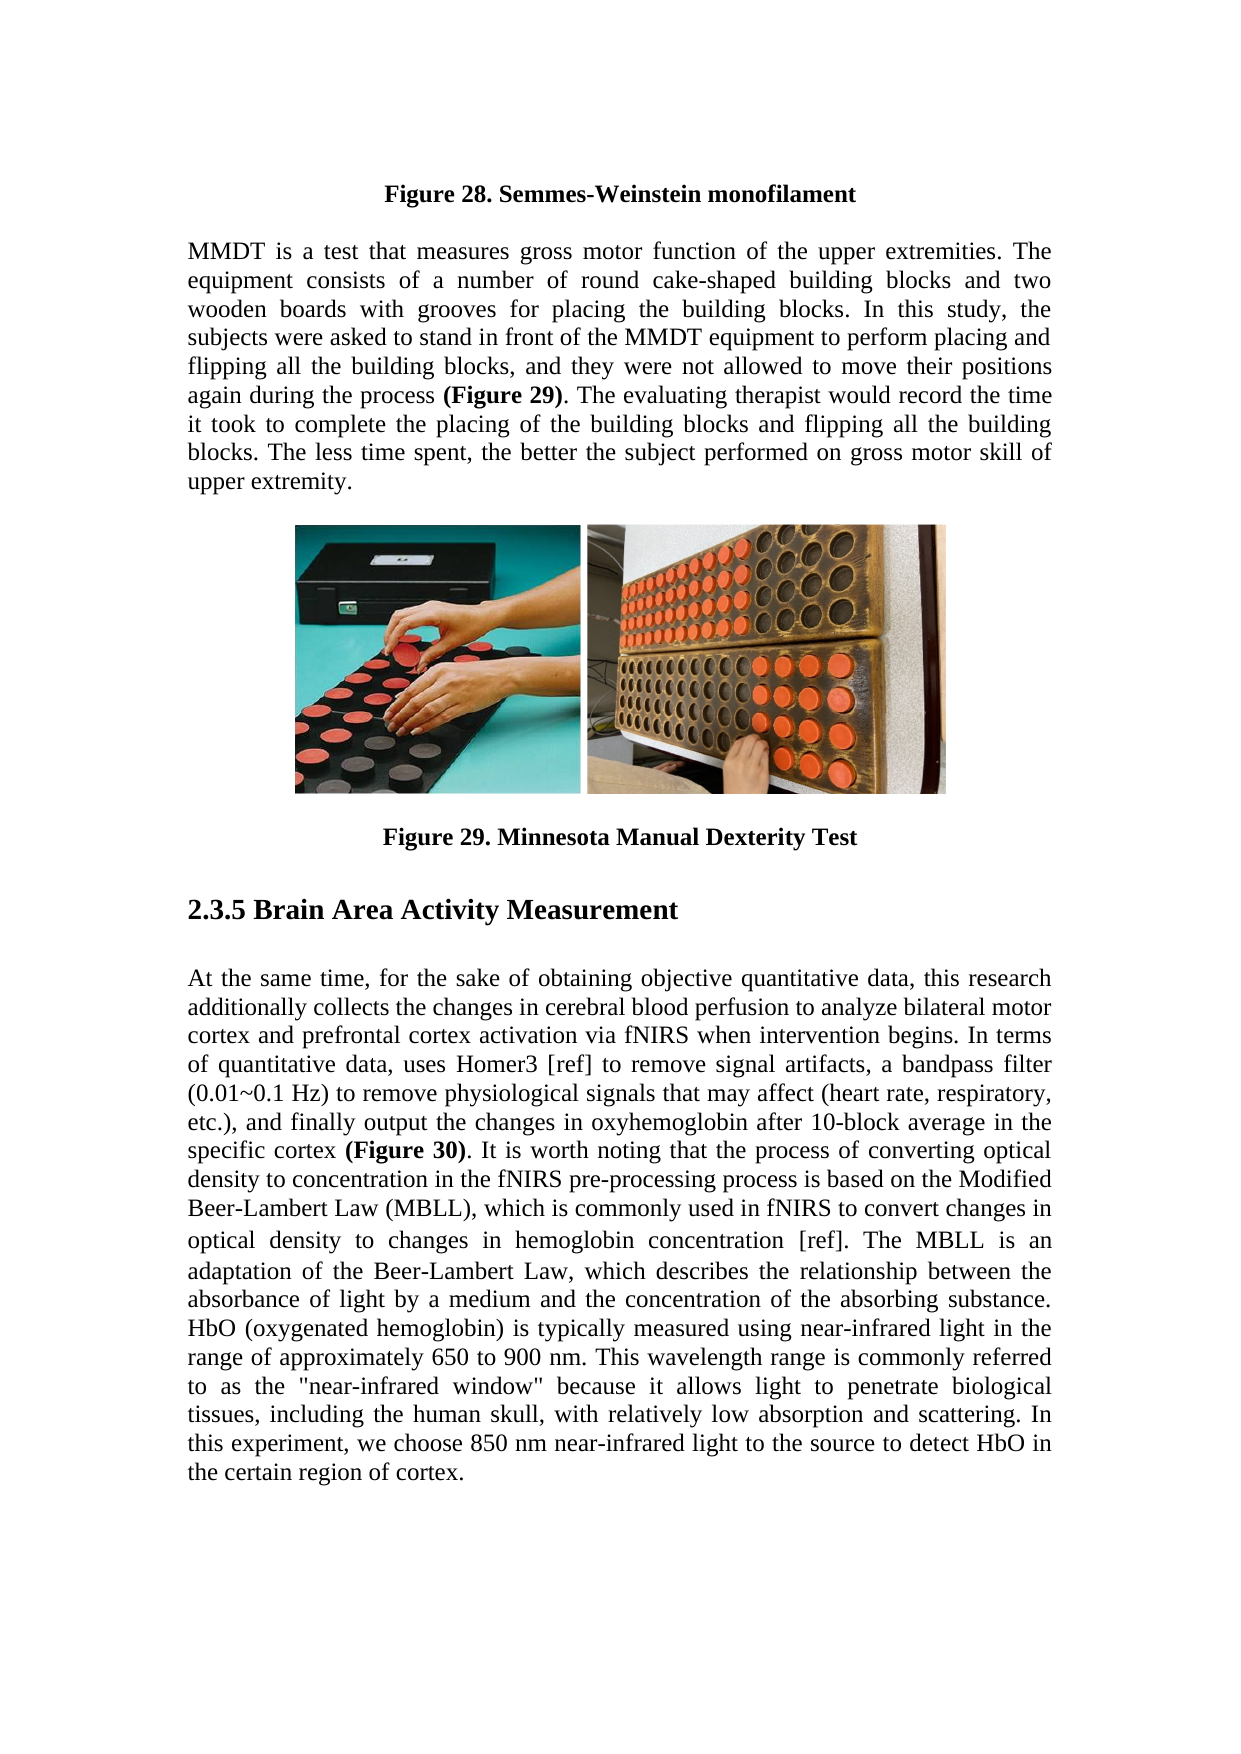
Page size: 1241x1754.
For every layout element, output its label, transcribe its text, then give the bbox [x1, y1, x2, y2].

text Figure 28. Semmes-Weinstein monofilament [187, 179, 1053, 207]
text Figure 29. Minnesota Manual Dexterity Test [187, 822, 1053, 851]
picture [588, 525, 945, 794]
text MMDT is a test that measures gross motor function of the upper extremities. The equipment consists of a number of round cake-shaped building blocks and two wooden boards with grooves for placing the building blocks. In this study, the subjects were asked to stand in front of the MMDT equipment to perform placing and flipping all the building blocks, and they were not allowed to move their positions again during the process (Figure 29). The evaluating therapist would record the time it took to complete the placing of the building blocks and flipping all the building blocks. The less time spent, the better the subject performed on gross motor skill of upper extremity. [187, 236, 1053, 495]
picture [294, 525, 581, 794]
text At the same time, for the sake of obtaining objective quantitative data, this research additionally collects the changes in cerebral blood perfusion to analyze bilateral motor cortex and prefrontal cortex activation via fNIRS when intervention begins. In terms of quantitative data, uses Homer3 [ref] to remove signal artifacts, a bandpass filter (0.01~0.1 Hz) to remove physiological signals that may affect (heart rate, respiratory, etc.), and finally output the changes in oxyhemoglobin after 10-block average in the specific cortex (Figure 30). It is worth noting that the process of converting optical density to concentration in the fNIRS pre-processing process is based on the Modified Beer-Lambert Law (MBLL), which is commonly used in fNIRS to convert changes in optical density to changes in hemoglobin concentration [ref]. The MBLL is an adaptation of the Beer-Lambert Law, which describes the relationship between the absorbance of light by a medium and the concentration of the absorbing substance. HbO (oxygenated hemoglobin) is typically measured using near-infrared light in the range of approximately 650 to 900 nm. This wavelength range is commonly referred to as the "near-infrared window" because it allows light to penetrate biological tissues, including the human skull, with relatively low absorption and scattering. In this experiment, we choose 850 nm near-infrared light to the source to detect HbO in the certain region of cortex. [187, 963, 1053, 1486]
subtitle 2.3.5 Brain Area Activity Measurement [187, 892, 1053, 926]
